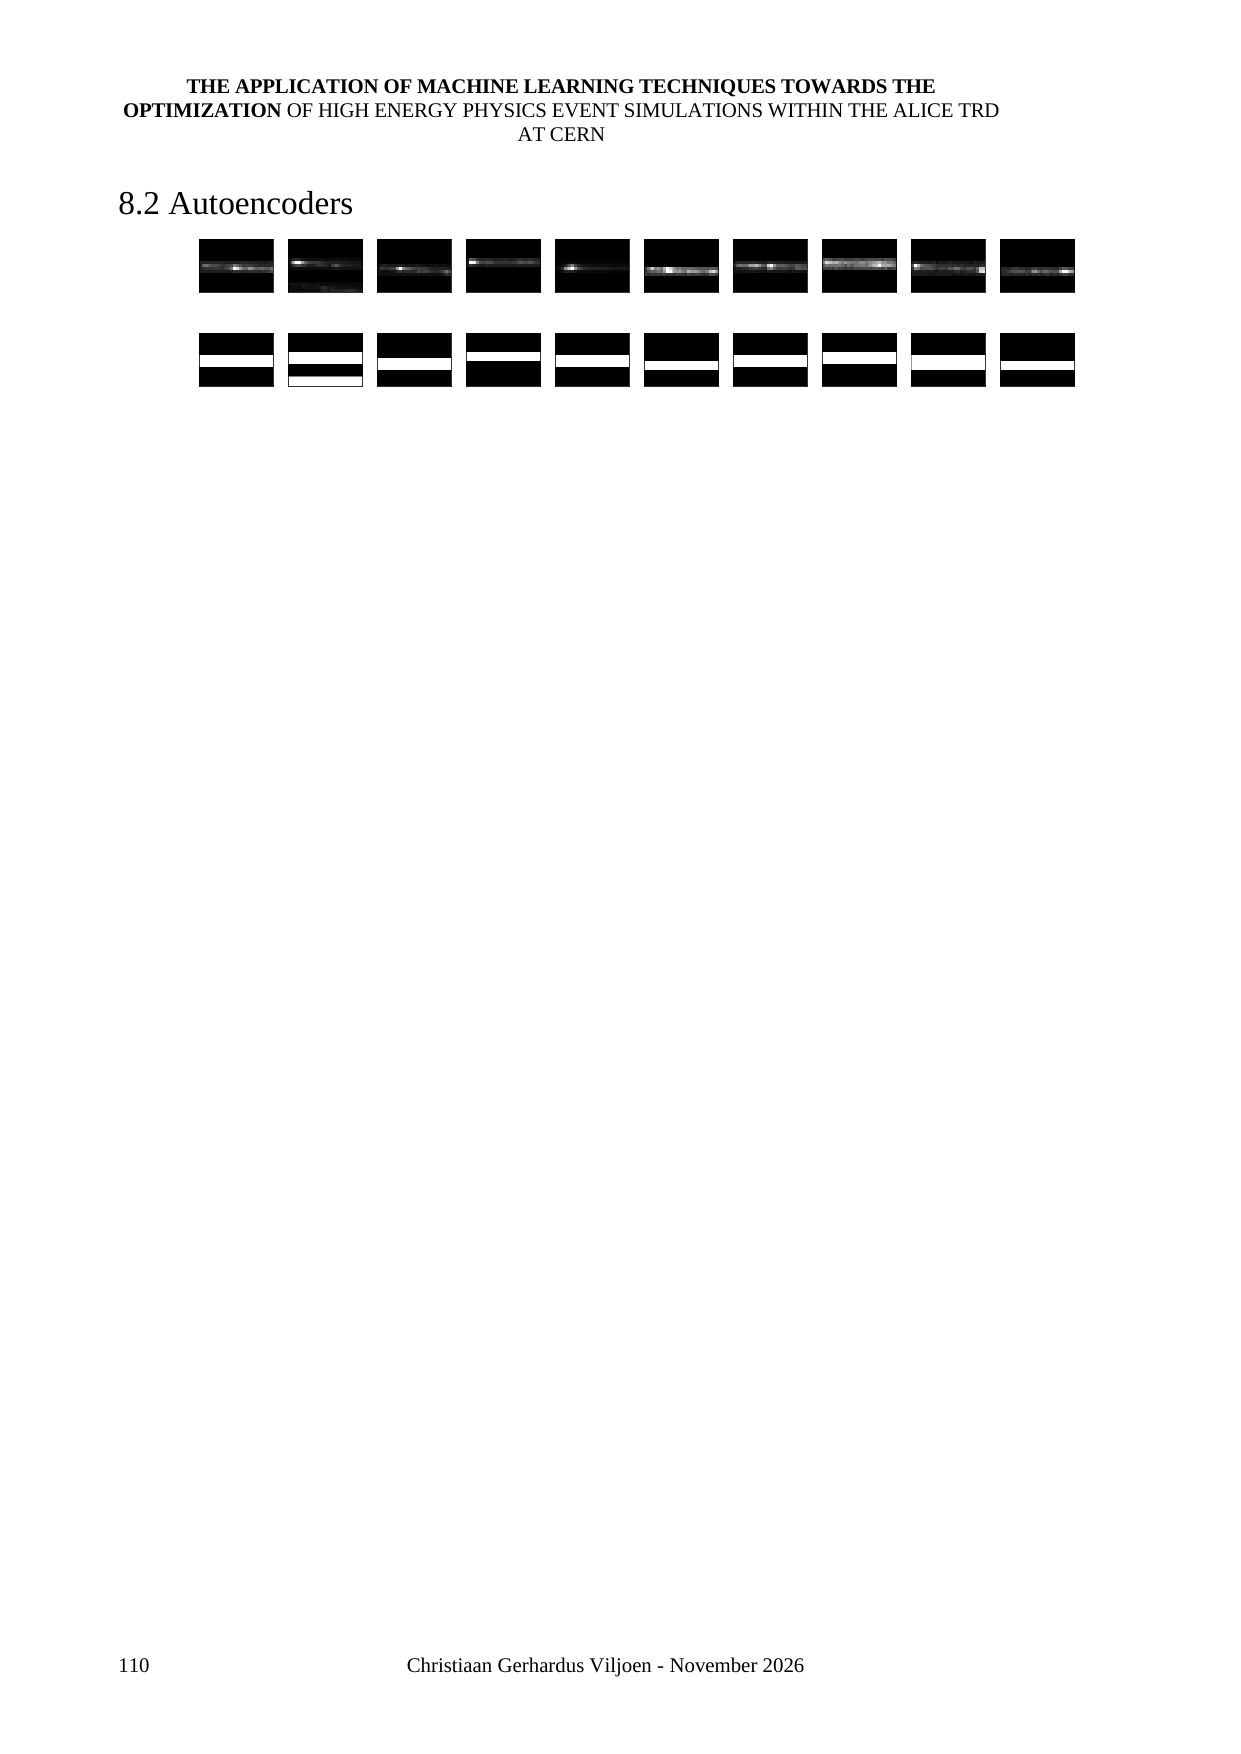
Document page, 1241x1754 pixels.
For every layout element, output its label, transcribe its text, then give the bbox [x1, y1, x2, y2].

subtitle Autoencoders [118, 183, 1004, 222]
picture [193, 234, 1079, 391]
